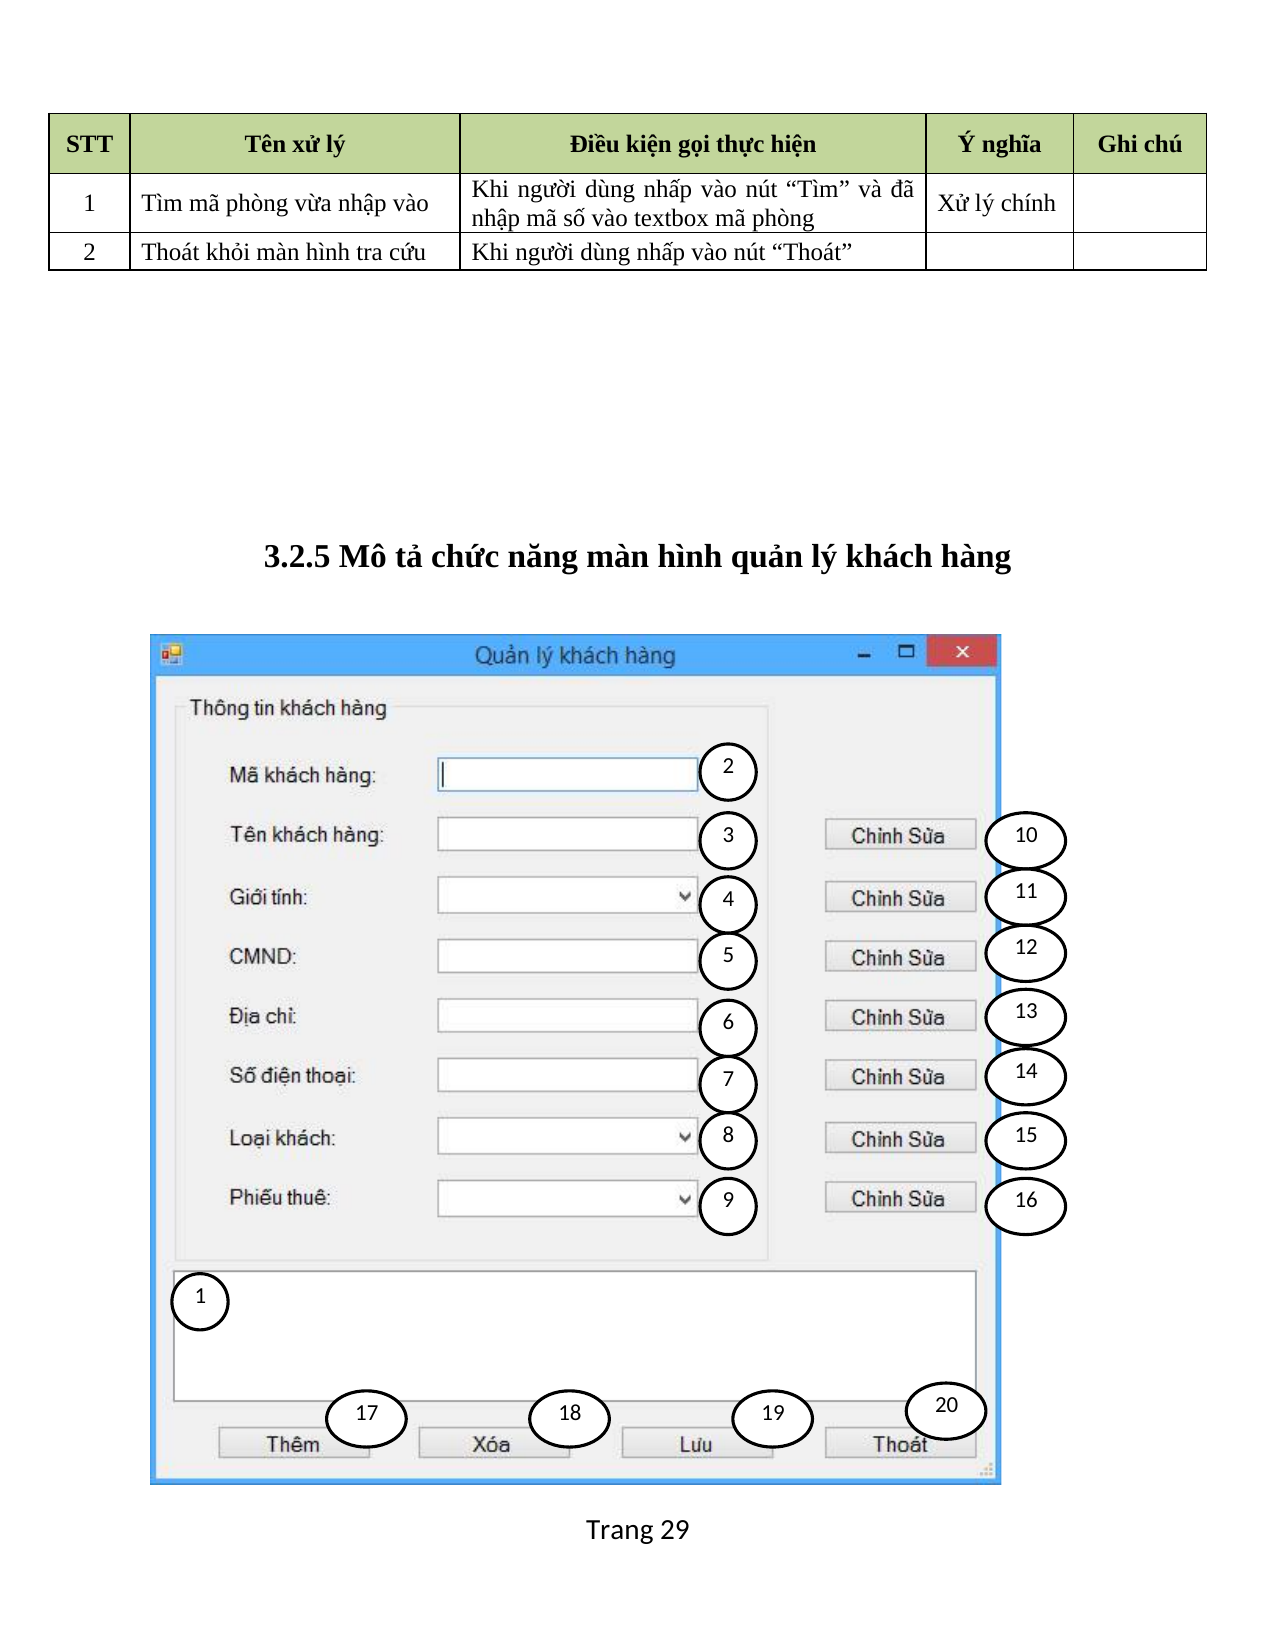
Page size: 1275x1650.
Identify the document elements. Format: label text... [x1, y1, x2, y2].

table_header STT [50, 114, 129, 173]
table_cell Tìm mã phòng vừa nhập vào [131, 174, 459, 232]
table_cell [1074, 233, 1206, 269]
table_cell Thoát khỏi màn hình tra cứu [131, 233, 459, 269]
picture [150, 634, 1002, 1485]
table_cell [1074, 174, 1206, 232]
table_cell Xử lý chính [927, 174, 1073, 232]
table_cell [927, 233, 1073, 269]
table_cell 1 [50, 174, 129, 232]
table_header Điều kiện gọi thực hiện [461, 114, 925, 173]
table_header Ý nghĩa [927, 114, 1073, 173]
table_header Tên xử lý [131, 114, 459, 173]
table_header Ghi chú [1074, 114, 1206, 173]
table_cell Khi người dùng nhấp vào nút “Thoát” [461, 233, 925, 269]
table_cell 2 [50, 233, 129, 269]
table_cell Khi người dùng nhấp vào nút “Tìm” và đã nhập mã số vào textbox mã phòng [461, 174, 925, 232]
subtitle 3.2.5 Mô tả chức năng màn hình quản lý khách hàng [150, 537, 1125, 575]
